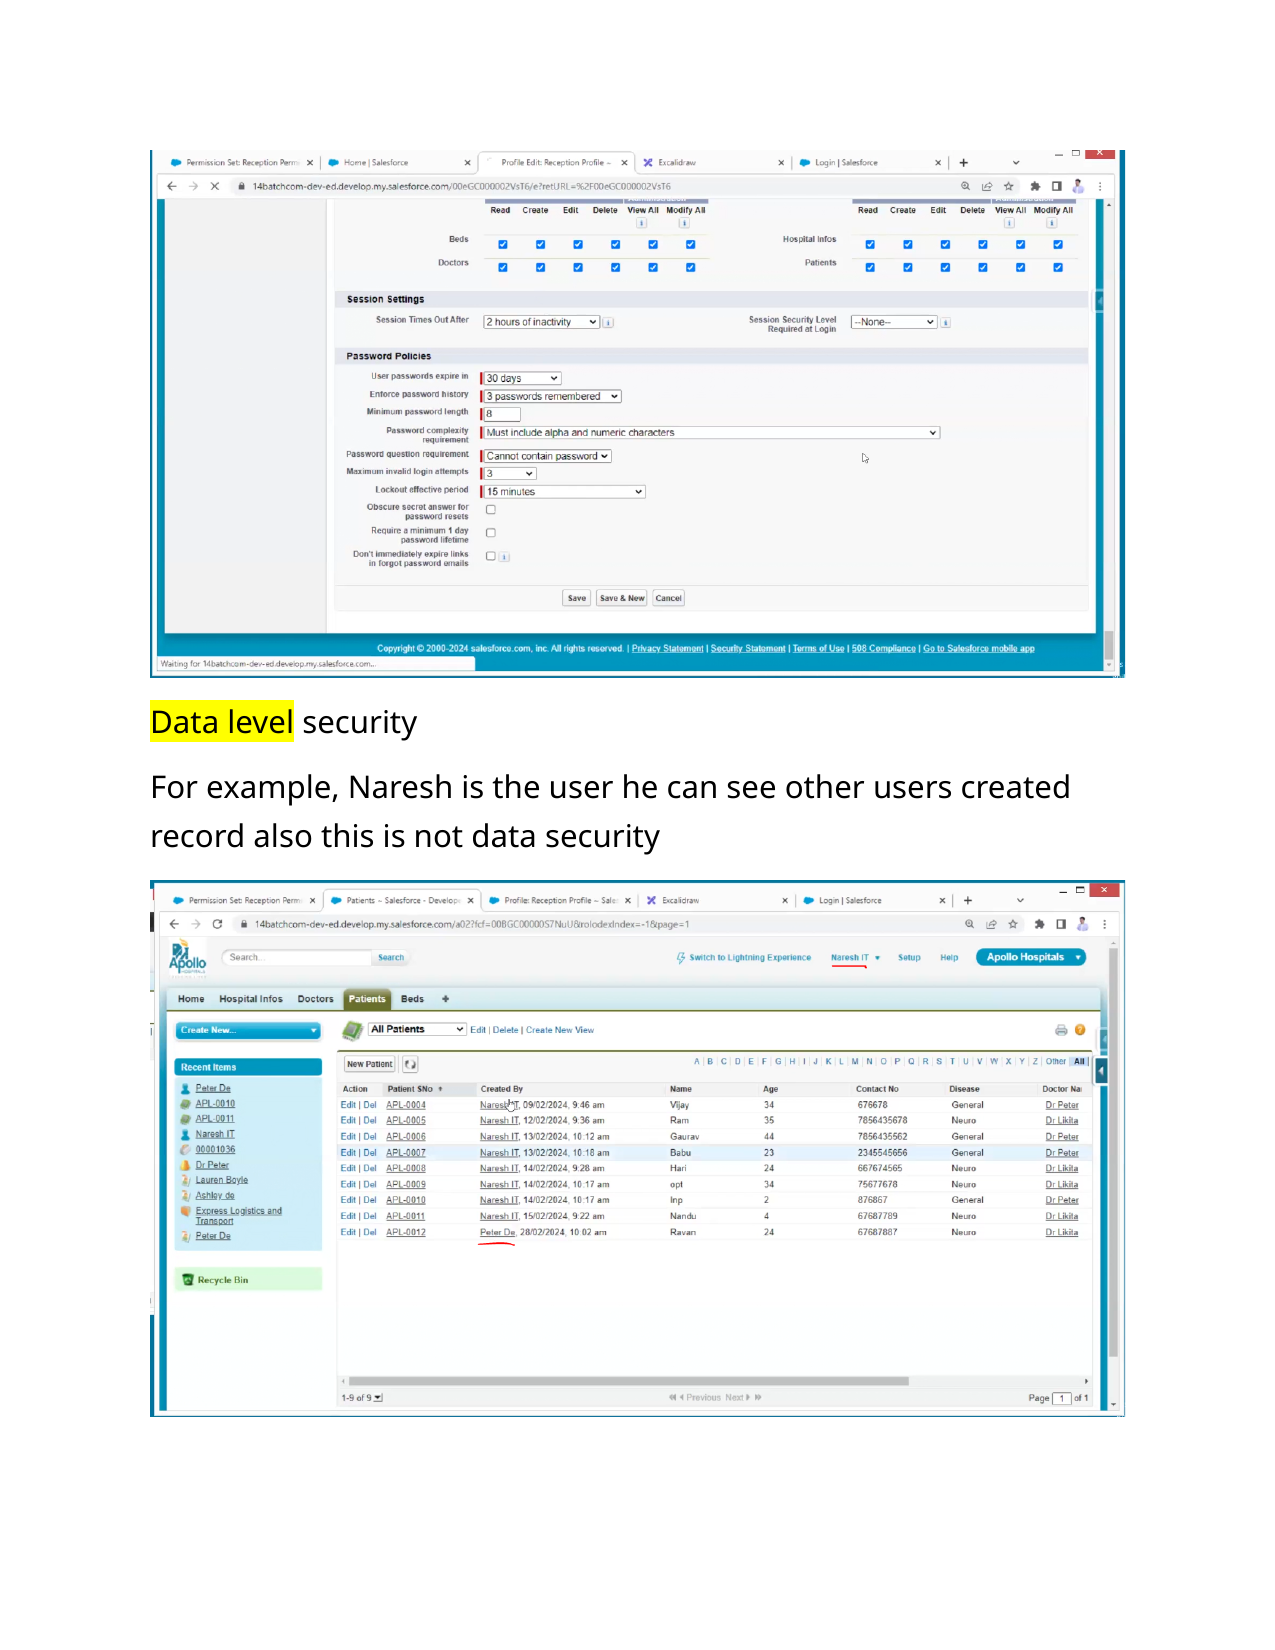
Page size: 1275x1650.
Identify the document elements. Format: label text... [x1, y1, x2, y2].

text For example, Naresh is the user he can see other users created record also this is not data security [150, 765, 1125, 857]
picture [152, 150, 1125, 678]
picture [150, 883, 1125, 1417]
text Data level security [294, 700, 1125, 742]
